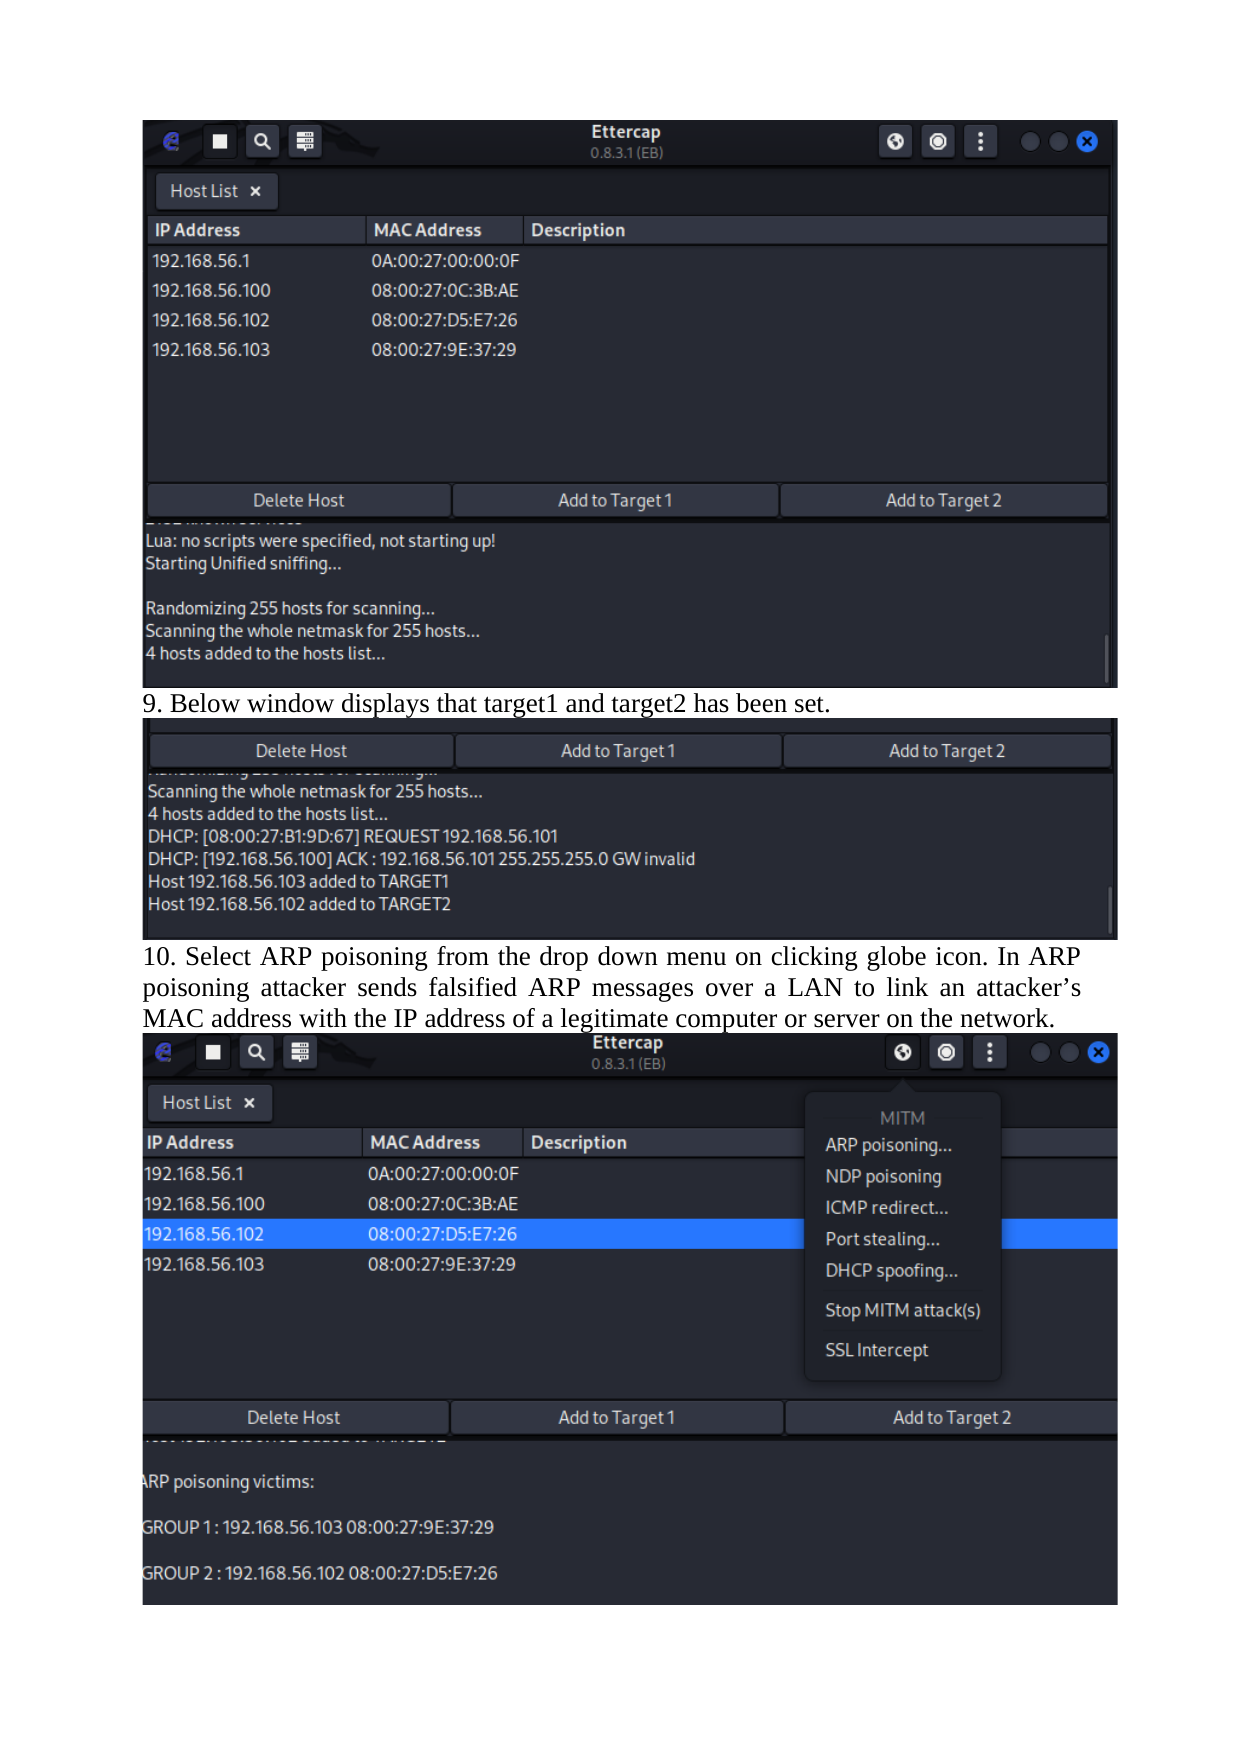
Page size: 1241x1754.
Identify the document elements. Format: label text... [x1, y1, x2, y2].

text 10. Select ARP poisoning from the drop down menu on clicking globe icon. In ARP poisoning attacker sends falsified ARP messages over a LAN to link an attacker’s MAC address with the IP address of a legitimate computer or server on the network. [142, 940, 1083, 1033]
picture [142, 120, 1118, 688]
picture [142, 718, 1118, 940]
picture [142, 1033, 1118, 1605]
text 9. Below window displays that target1 and target2 has been set. [142, 688, 1083, 718]
